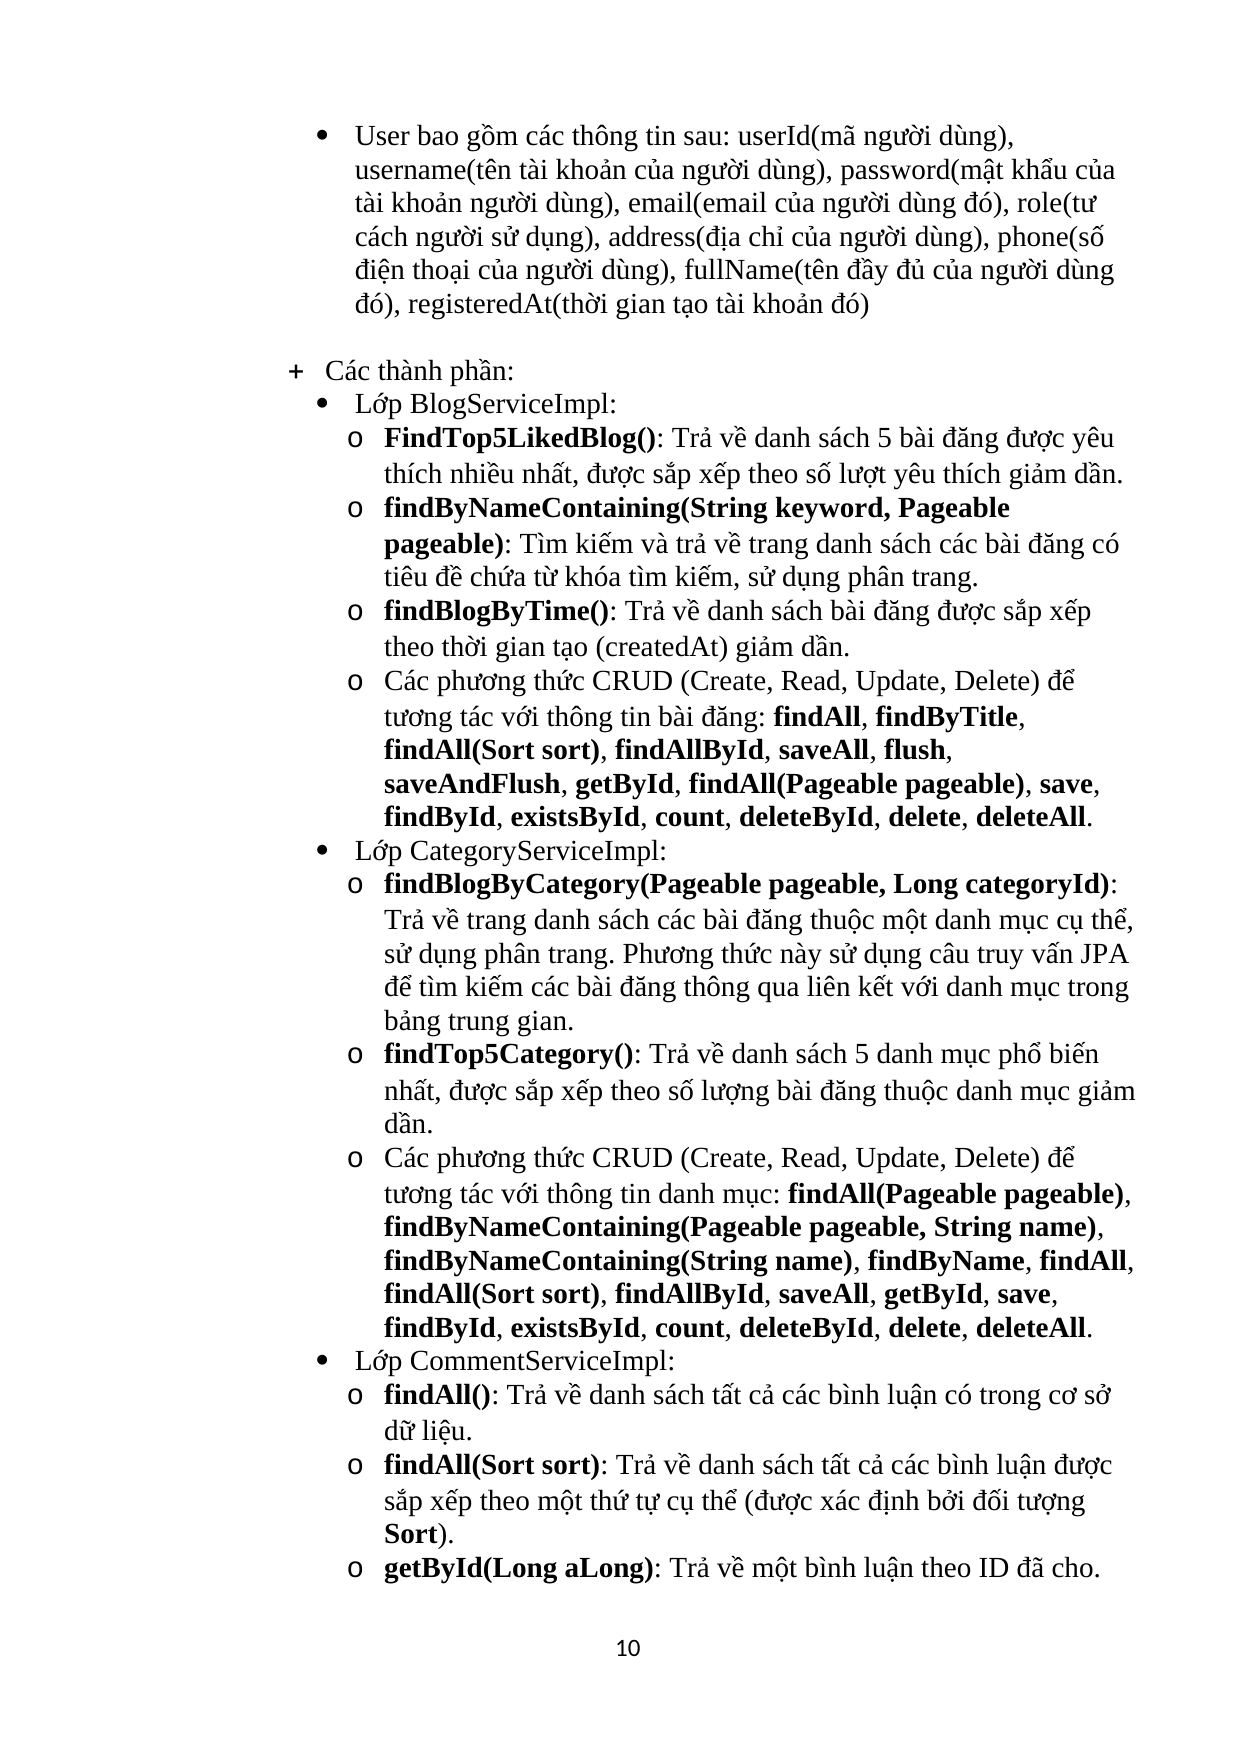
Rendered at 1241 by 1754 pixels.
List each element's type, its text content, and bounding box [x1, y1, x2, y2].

list findBlogByTime(): Trả về danh sách bài đăng được sắp xếp theo thời gian tạo (createdAt) giảm dần. [346, 593, 1137, 663]
list findTop5Category(): Trả về danh sách 5 danh mục phổ biến nhất, được sắp xếp theo số lượng bài đăng thuộc danh mục giảm dần. [346, 1037, 1137, 1140]
list findByNameContaining(String keyword, Pageable pageable): Tìm kiếm và trả về trang danh sách các bài đăng có tiêu đề chứa từ khóa tìm kiếm, sử dụng phân trang. [346, 490, 1137, 593]
list Các phương thức CRUD (Create, Read, Update, Delete) để tương tác với thông tin danh mục: findAll(Pageable pageable), findByNameContaining(Pageable pageable, String name), findByNameContaining(String name), findByName, findAll, findAll(Sort sort), findAllById, saveAll, getById, save, findById, existsById, count, deleteById, delete, deleteAll. [346, 1140, 1137, 1343]
list getById(Long aLong): Trả về một bình luận theo ID đã cho. [346, 1550, 1137, 1586]
list Các phương thức CRUD (Create, Read, Update, Delete) để tương tác với thông tin bài đăng: findAll, findByTitle, findAll(Sort sort), findAllById, saveAll, flush, saveAndFlush, getById, findAll(Pageable pageable), save, findById, existsById, count, deleteById, delete, deleteAll. [346, 663, 1137, 833]
list findBlogByCategory(Pageable pageable, Long categoryId): Trả về trang danh sách các bài đăng thuộc một danh mục cụ thể, sử dụng phân trang. Phương thức này sử dụng câu truy vấn JPA để tìm kiếm các bài đăng thông qua liên kết với danh mục trong bảng trung gian. [346, 866, 1137, 1037]
list findAll(): Trả về danh sách tất cả các bình luận có trong cơ sở dữ liệu. [346, 1377, 1137, 1447]
list Lớp BlogServiceImpl: [317, 387, 1137, 420]
list Các thành phần: [287, 353, 1137, 387]
list findAll(Sort sort): Trả về danh sách tất cả các bình luận được sắp xếp theo một thứ tự cụ thể (được xác định bởi đối tượng Sort). [346, 1447, 1137, 1550]
list User bao gồm các thông tin sau: userId(mã người dùng), username(tên tài khoản của người dùng), password(mật khẩu của tài khoản người dùng), email(email của người dùng đó), role(tư cách người sử dụng), address(địa chỉ của người dùng), phone(số điện thoại của người dùng), fullName(tên đầy đủ của người dùng đó), registeredAt(thời gian tạo tài khoản đó) [317, 118, 1137, 319]
list Lớp CategoryServiceImpl: [317, 833, 1137, 866]
list Lớp CommentServiceImpl: [317, 1343, 1137, 1377]
list FindTop5LikedBlog(): Trả về danh sách 5 bài đăng được yêu thích nhiều nhất, được sắp xếp theo số lượt yêu thích giảm dần. [346, 420, 1137, 490]
